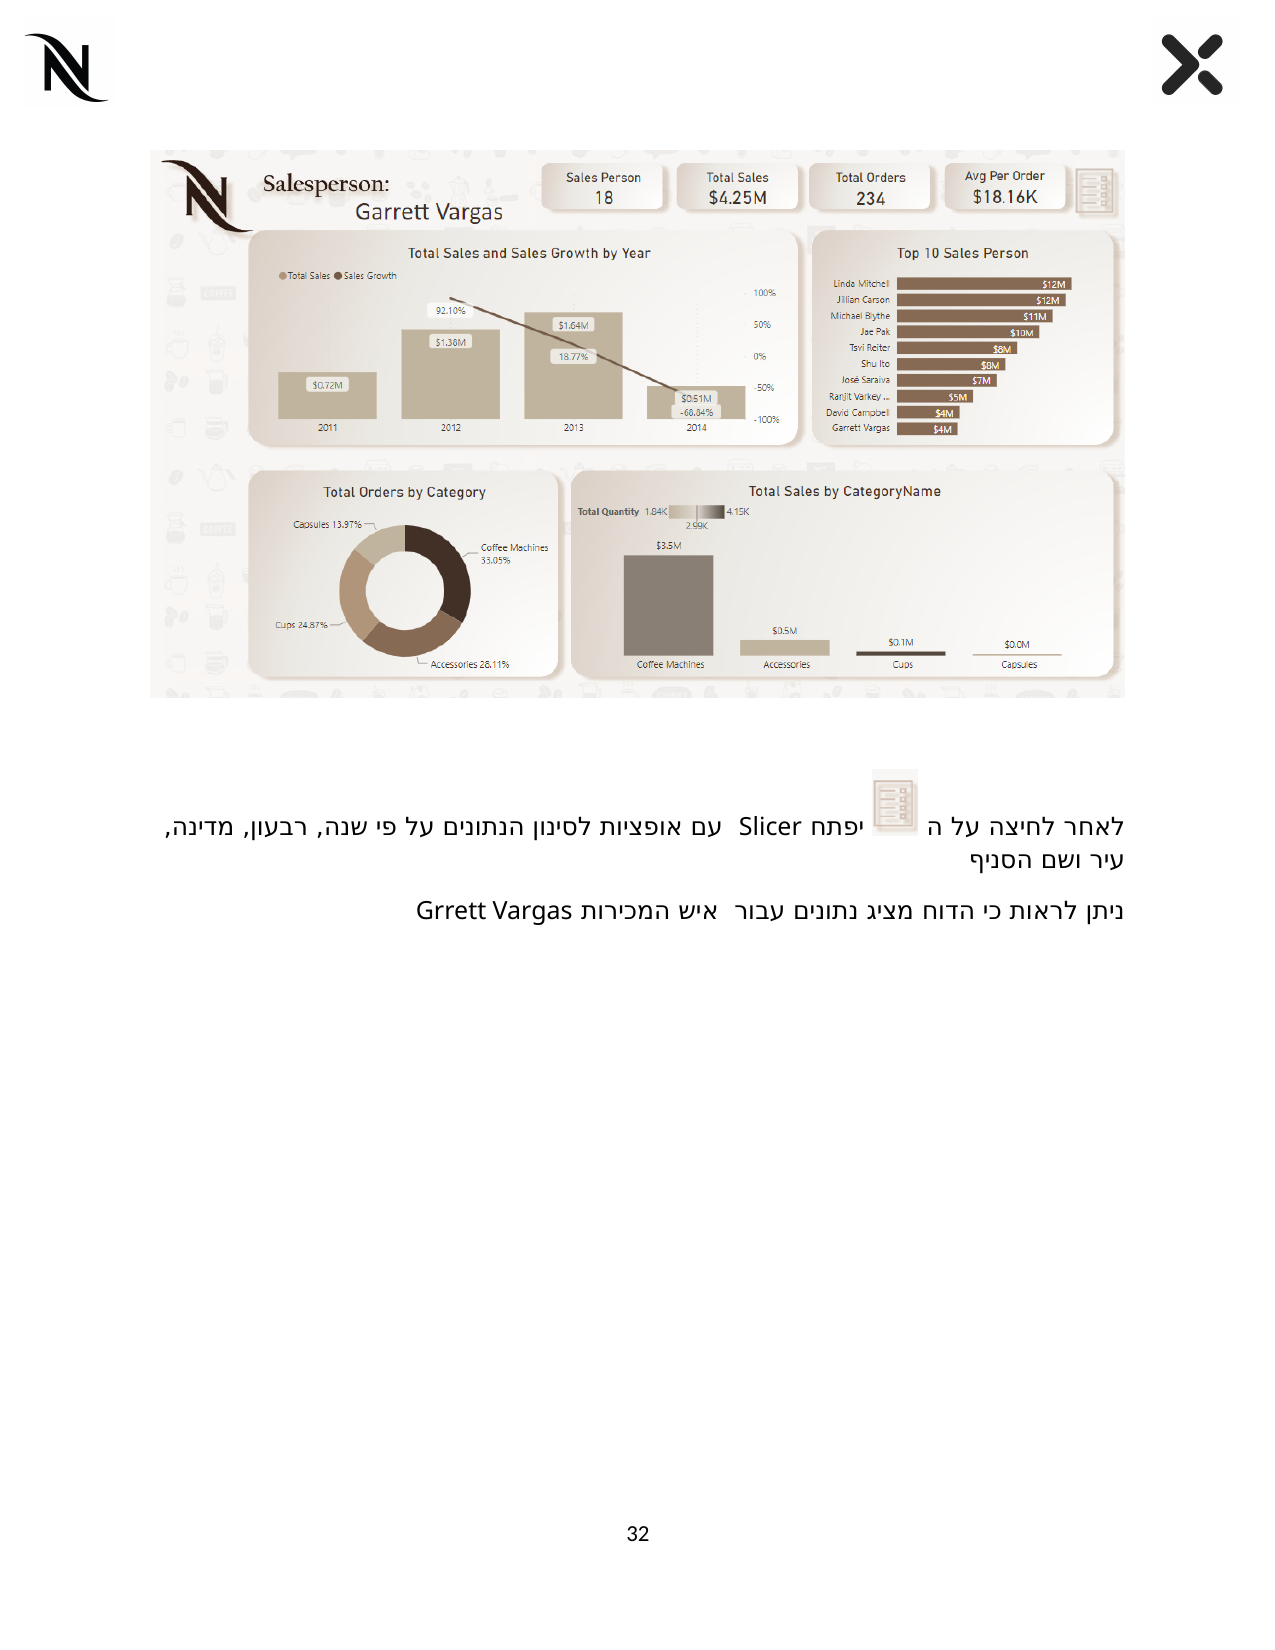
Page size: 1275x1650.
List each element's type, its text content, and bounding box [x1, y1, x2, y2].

text לאחר לחיצה על ה יפתח Slicer עם אופציות לסינון הנתונים על פי שנה, רבעון, מדינה, עיר ושם הסניף [150, 770, 1125, 874]
text ניתן לראות כי הדוח מציג נתונים עבור איש המכירות Grrett Vargas [150, 893, 1125, 927]
picture [150, 150, 1125, 698]
picture [872, 769, 919, 836]
picture [22, 17, 117, 108]
